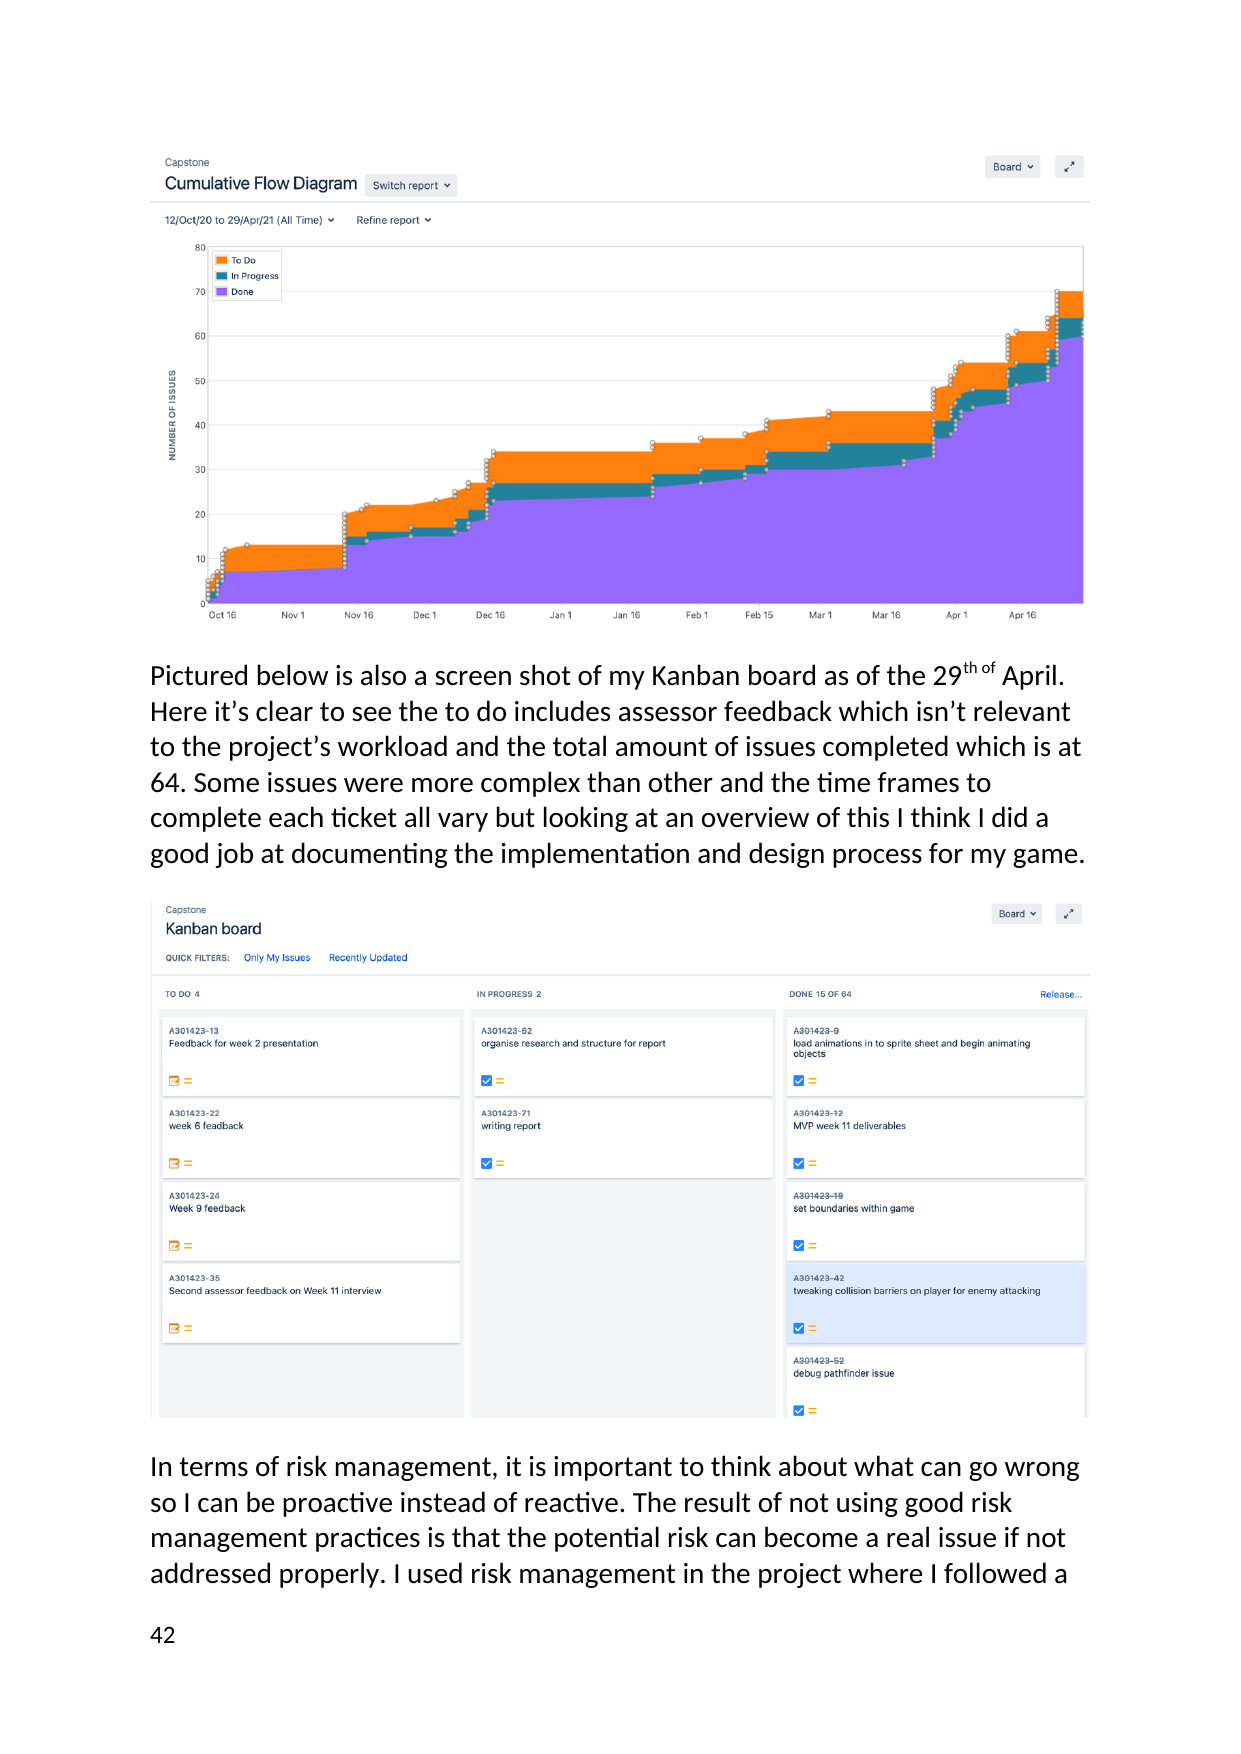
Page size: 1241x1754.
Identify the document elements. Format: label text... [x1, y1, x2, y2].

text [150, 1448, 1090, 1591]
text Pictured below is also a screen shot of my Kanban board as of the 29th of April. Here it’s clear to see the to do includes assessor feedback which isn’t relevant to the project’s workload and the total amount of issues completed which is at 64. Some issues were more complex than other and the time frames to complete each ticket all vary but looking at an overview of this I think I did a good job at documenting the implementation and design process for my game. [150, 657, 1090, 871]
picture [150, 150, 1091, 627]
picture [150, 901, 1091, 1418]
